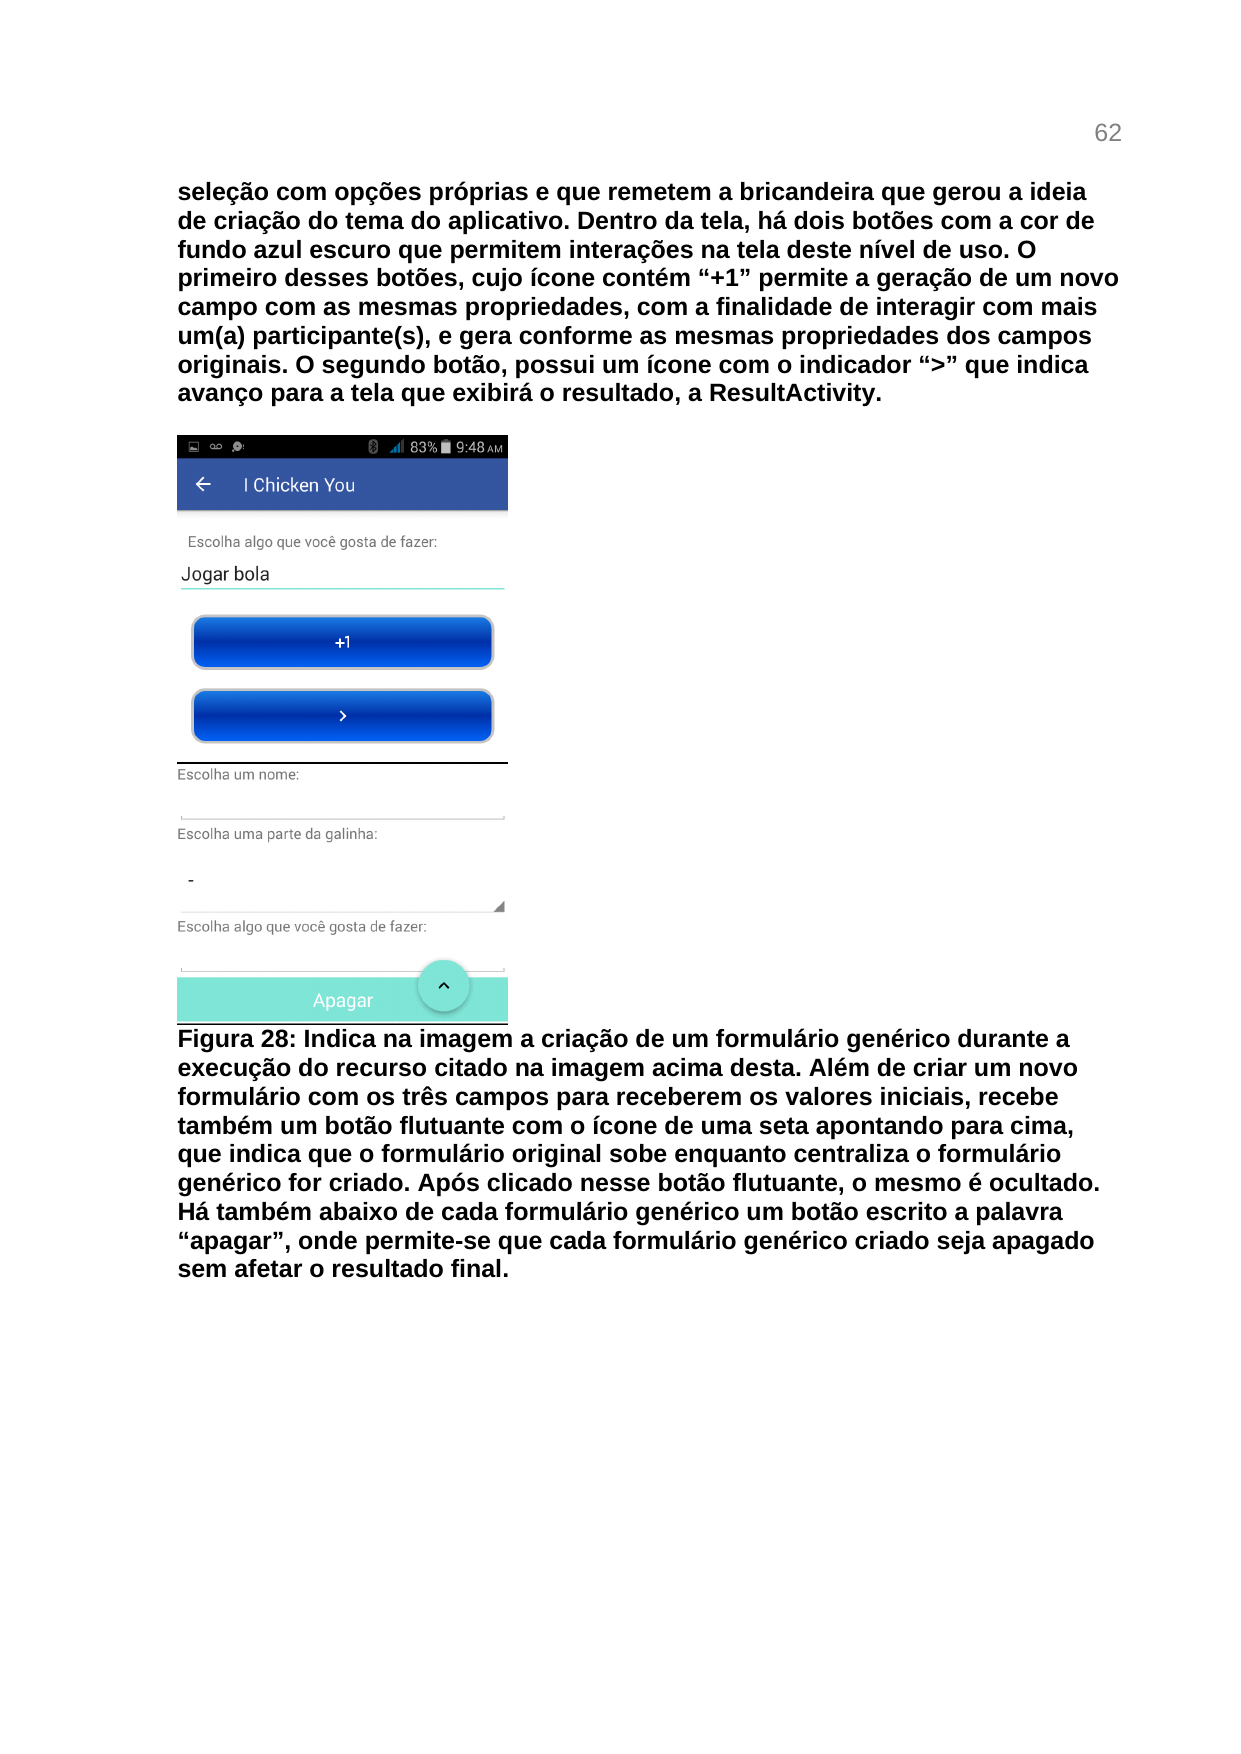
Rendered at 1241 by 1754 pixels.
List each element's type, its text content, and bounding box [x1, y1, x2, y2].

text Figura 28: Indica na imagem a criação de um formulário genérico durante a execução do recurso citado na imagem acima desta. Além de criar um novo formulário com os três campos para receberem os valores iniciais, recebe também um botão flutuante com o ícone de uma seta apontando para cima, que indica que o formulário original sobe enquanto centraliza o formulário genérico for criado. Após clicado nesse botão flutuante, o mesmo é ocultado. Há também abaixo de cada formulário genérico um botão escrito a palavra “apagar”, onde permite-se que cada formulário genérico criado seja apagado sem afetar o resultado final. [177, 1024, 1122, 1283]
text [177, 177, 1122, 407]
picture [177, 435, 508, 1025]
